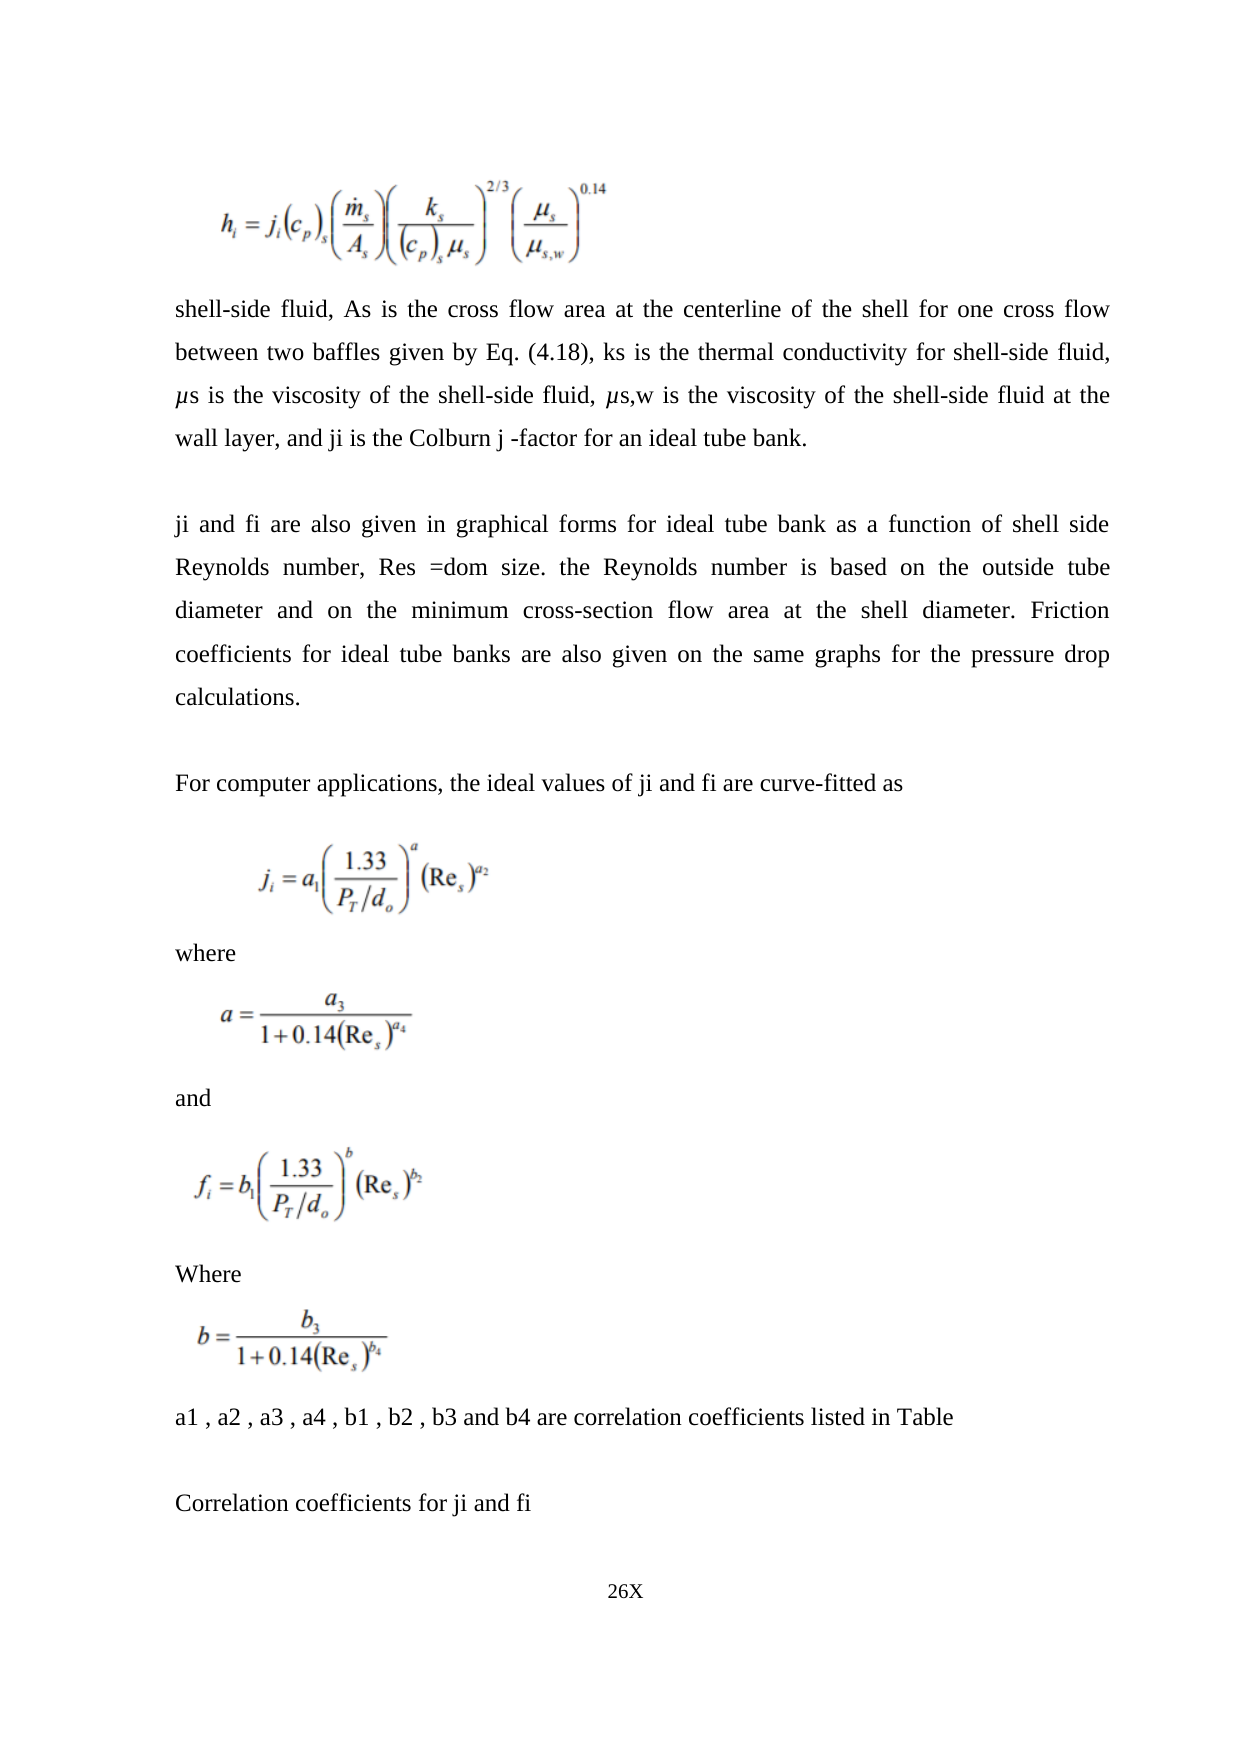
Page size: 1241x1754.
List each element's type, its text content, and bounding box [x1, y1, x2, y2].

picture [175, 1126, 433, 1248]
picture [175, 166, 679, 282]
text and [175, 1083, 1111, 1112]
text shell-side fluid, As is the cross flow area at the centerline of the shell for one cross flow between two baffles given by Eq. (4.18), ks is the thermal conductivity for shell-side fluid, µs is the viscosity of the shell-side fluid, µs,w is the viscosity of the shell-side fluid at the wall layer, and ji is the Colburn j -factor for an ideal tube bank. [175, 294, 1111, 452]
text For computer applications, the ideal values of ji and fi are curve-fitted as [175, 768, 1111, 797]
text where [175, 938, 1111, 967]
picture [175, 981, 478, 1072]
picture [175, 811, 544, 927]
text Where [175, 1259, 1111, 1288]
picture [175, 1302, 407, 1391]
text ji and fi are also given in graphical forms for ideal tube bank as a function of shell side Reynolds number, Res =dom size. the Reynolds number is based on the outside tube diameter and on the minimum cross-section flow area at the shell diameter. Friction coefficients for ideal tube banks are also given on the same graphs for the pressure drop calculations. [175, 509, 1111, 711]
text Correlation coefficients for ji and fi [175, 1488, 1111, 1517]
text a1 , a2 , a3 , a4 , b1 , b2 , b3 and b4 are correlation coefficients listed in Table [175, 1402, 1111, 1431]
